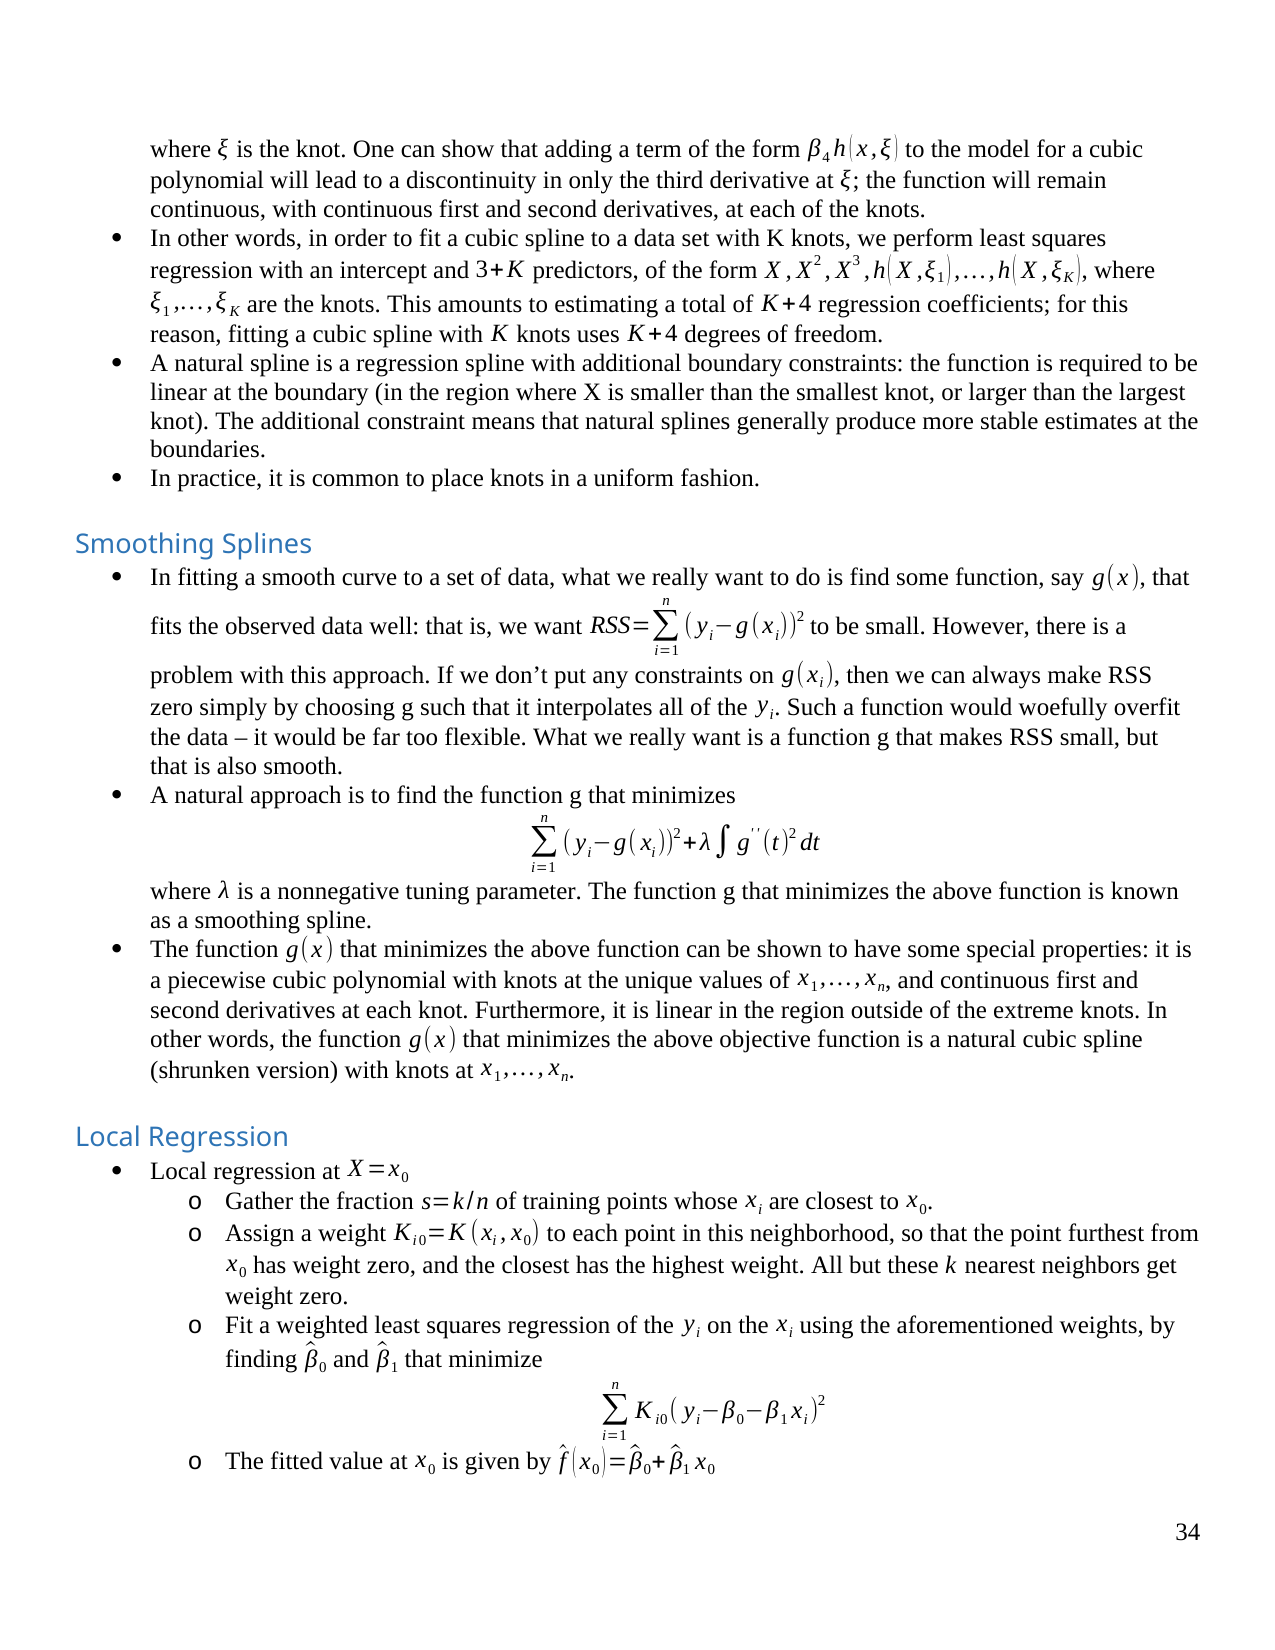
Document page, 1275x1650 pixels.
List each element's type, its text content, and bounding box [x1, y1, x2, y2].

list Local regression at [112, 1155, 1200, 1186]
list In fitting a smooth curve to a set of data, what we really want to do is find some function, say , that fits the observed data well: that is, we want to be small. However, there is a problem with this approach. If we don’t put any constraints on , then we can always make RSS zero simply by choosing g such that it interpolates all of the . Such a function would woefully overfit the data – it would be far too flexible. What we really want is a function g that makes RSS small, but that is also smooth. [112, 562, 1200, 780]
list A natural spline is a regression spline with additional boundary constraints: the function is required to be linear at the boundary (in the region where X is smaller than the smallest knot, or larger than the largest knot). The additional constraint means that natural splines generally produce more stable estimates at the boundaries. [112, 348, 1200, 463]
list Gather the fraction of training points whose are closest to . [187, 1186, 1200, 1217]
list The fitted value at is given by [187, 1443, 1200, 1480]
list Fit a weighted least squares regression of the on the using the aforementioned weights, by finding and that minimize [187, 1309, 1200, 1376]
subtitle Smoothing Splines [75, 525, 1200, 562]
list where is a nonnegative tuning parameter. The function g that minimizes the above function is known as a smoothing spline. [150, 876, 1200, 933]
list where is the knot. One can show that adding a term of the form to the model for a cubic polynomial will lead to a discontinuity in only the third derivative at ; the function will remain continuous, with continuous first and second derivatives, at each of the knots. [150, 132, 1200, 223]
list In practice, it is common to place knots in a uniform fashion. [112, 463, 1200, 492]
list The function that minimizes the above function can be shown to have some special properties: it is a piecewise cubic polynomial with knots at the unique values of , and continuous first and second derivatives at each knot. Furthermore, it is linear in the region outside of the extreme knots. In other words, the function that minimizes the above objective function is a natural cubic spline (shrunken version) with knots at . [112, 933, 1200, 1085]
subtitle Local Regression [75, 1118, 1200, 1155]
list A natural approach is to find the function g that minimizes [112, 780, 1200, 809]
list Assign a weight to each point in this neighborhood, so that the point furthest from has weight zero, and the closest has the highest weight. All but these nearest neighbors get weight zero. [187, 1217, 1200, 1309]
list In other words, in order to fit a cubic spline to a data set with K knots, we perform least squares regression with an intercept and predictors, of the form , where are the knots. This amounts to estimating a total of regression coefficients; for this reason, fitting a cubic spline with knots uses degrees of freedom. [112, 223, 1200, 348]
